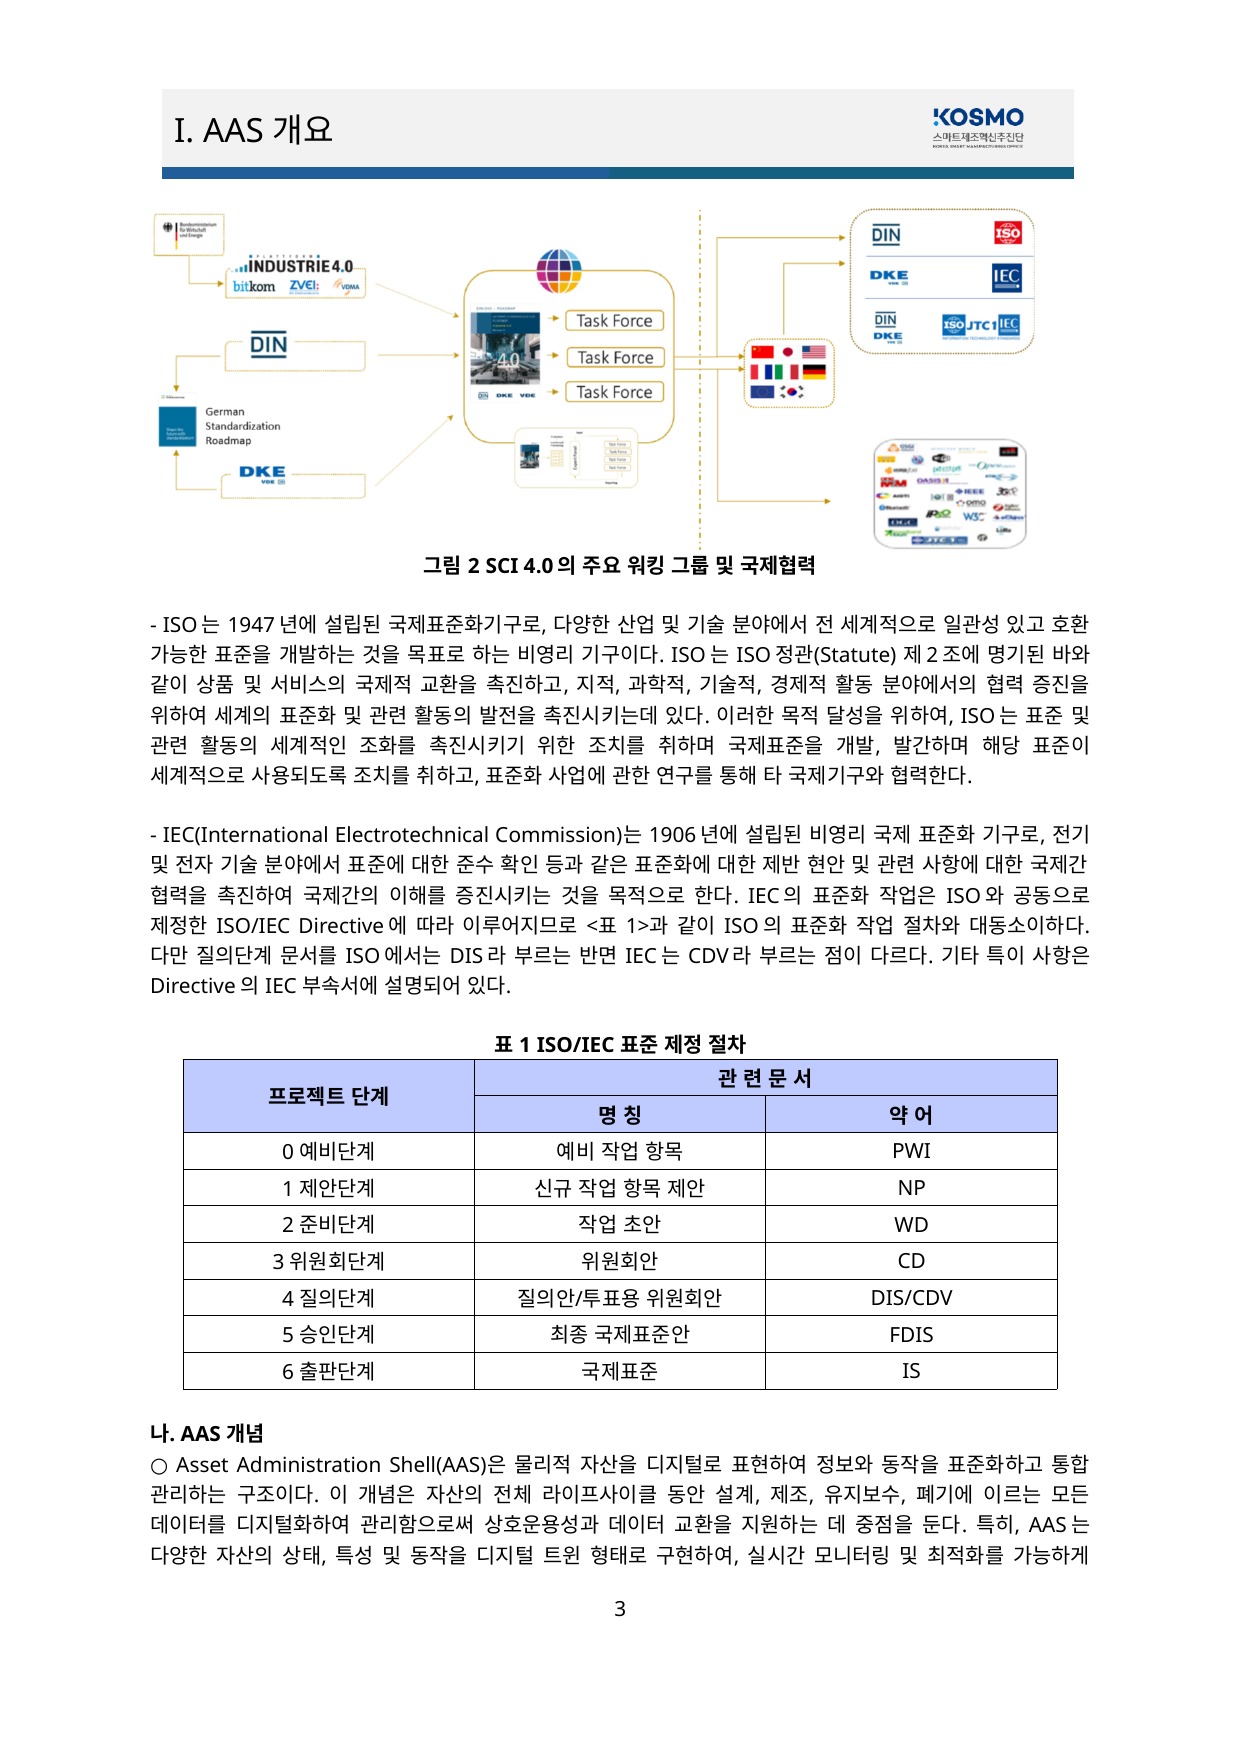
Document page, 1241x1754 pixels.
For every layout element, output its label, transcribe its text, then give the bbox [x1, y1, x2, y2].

table_cell 신규 작업 항목 제안 [475, 1170, 765, 1205]
table_header 관 련 문 서 [475, 1060, 1057, 1095]
picture [150, 207, 1035, 550]
table_cell 작업 초안 [475, 1206, 765, 1242]
table_cell 약 어 [766, 1096, 1057, 1132]
table_header 프로젝트 단계 [184, 1060, 474, 1132]
text - ISO는 1947년에 설립된 국제표준화기구로, 다양한 산업 및 기술 분야에서 전 세계적으로 일관성 있고 호환 가능한 표준을 개발하는 것을 목표로 하는 비영리 기구이다. ISO는 ISO정관(Statute) 제2조에 명기된 바와 같이 상품 및 서비스의 국제적 교환을 촉진하고, 지적, 과학적, 기술적, 경제적 활동 분야에서의 협력 증진을 위하여 세계의 표준화 및 관련 활동의 발전을 촉진시키는데 있다. 이러한 목적 달성을 위하여, ISO는 표준 및 관련 활동의 세계적인 조화를 촉진시키기 위한 조치를 취하며 국제표준을 개발, 발간하며 해당 표준이 세계적으로 사용되도록 조치를 취하고, 표준화 사업에 관한 연구를 통해 타 국제기구와 협력한다. - IEC(International Electrotechnical Commission)는 1906년에 설립된 비영리 국제 표준화 기구로, 전기 및 전자 기술 분야에서 표준에 대한 준수 확인 등과 같은 표준화에 대한 제반 현안 및 관련 사항에 대한 국제간 협력을 촉진하여 국제간의 이해를 증진시키는 것을 목적으로 한다. IEC의 표준화 작업은 ISO와 공동으로 제정한 ISO/IEC Directive에 따라 이루어지므로 <표 1>과 같이 ISO의 표준화 작업 절차와 대동소이하다. 다만 질의단계 문서를 ISO에서는 DIS라 부르는 반면 IEC는 CDV라 부르는 점이 다르다. 기타 특이 사항은 Directive의 IEC 부속서에 설명되어 있다. [150, 608, 1090, 1000]
picture [933, 108, 1024, 148]
table_cell 2 준비단계 [184, 1206, 474, 1242]
table_cell CD [766, 1243, 1057, 1279]
table_cell 1 제안단계 [184, 1170, 474, 1205]
table_cell 5 승인단계 [184, 1316, 474, 1352]
table_cell IS [766, 1353, 1057, 1389]
table_cell 국제표준 [475, 1353, 765, 1389]
table_cell 위원회안 [475, 1243, 765, 1279]
table_cell PWI [766, 1133, 1057, 1169]
table_cell WD [766, 1206, 1057, 1242]
table_cell NP [766, 1170, 1057, 1205]
table_cell 3 위원회단계 [184, 1243, 474, 1279]
table_cell 6 출판단계 [184, 1353, 474, 1389]
text 나. AAS 개념 [150, 1418, 1090, 1448]
table_cell 4 질의단계 [184, 1280, 474, 1315]
table_cell 0 예비단계 [184, 1133, 474, 1169]
table_cell DIS/CDV [766, 1280, 1057, 1315]
table_cell 예비 작업 항목 [475, 1133, 765, 1169]
table_cell 명 칭 [475, 1096, 765, 1132]
table_cell 질의안/투표용 위원회안 [475, 1280, 765, 1315]
table_cell FDIS [766, 1316, 1057, 1352]
table_cell 최종 국제표준안 [475, 1316, 765, 1352]
